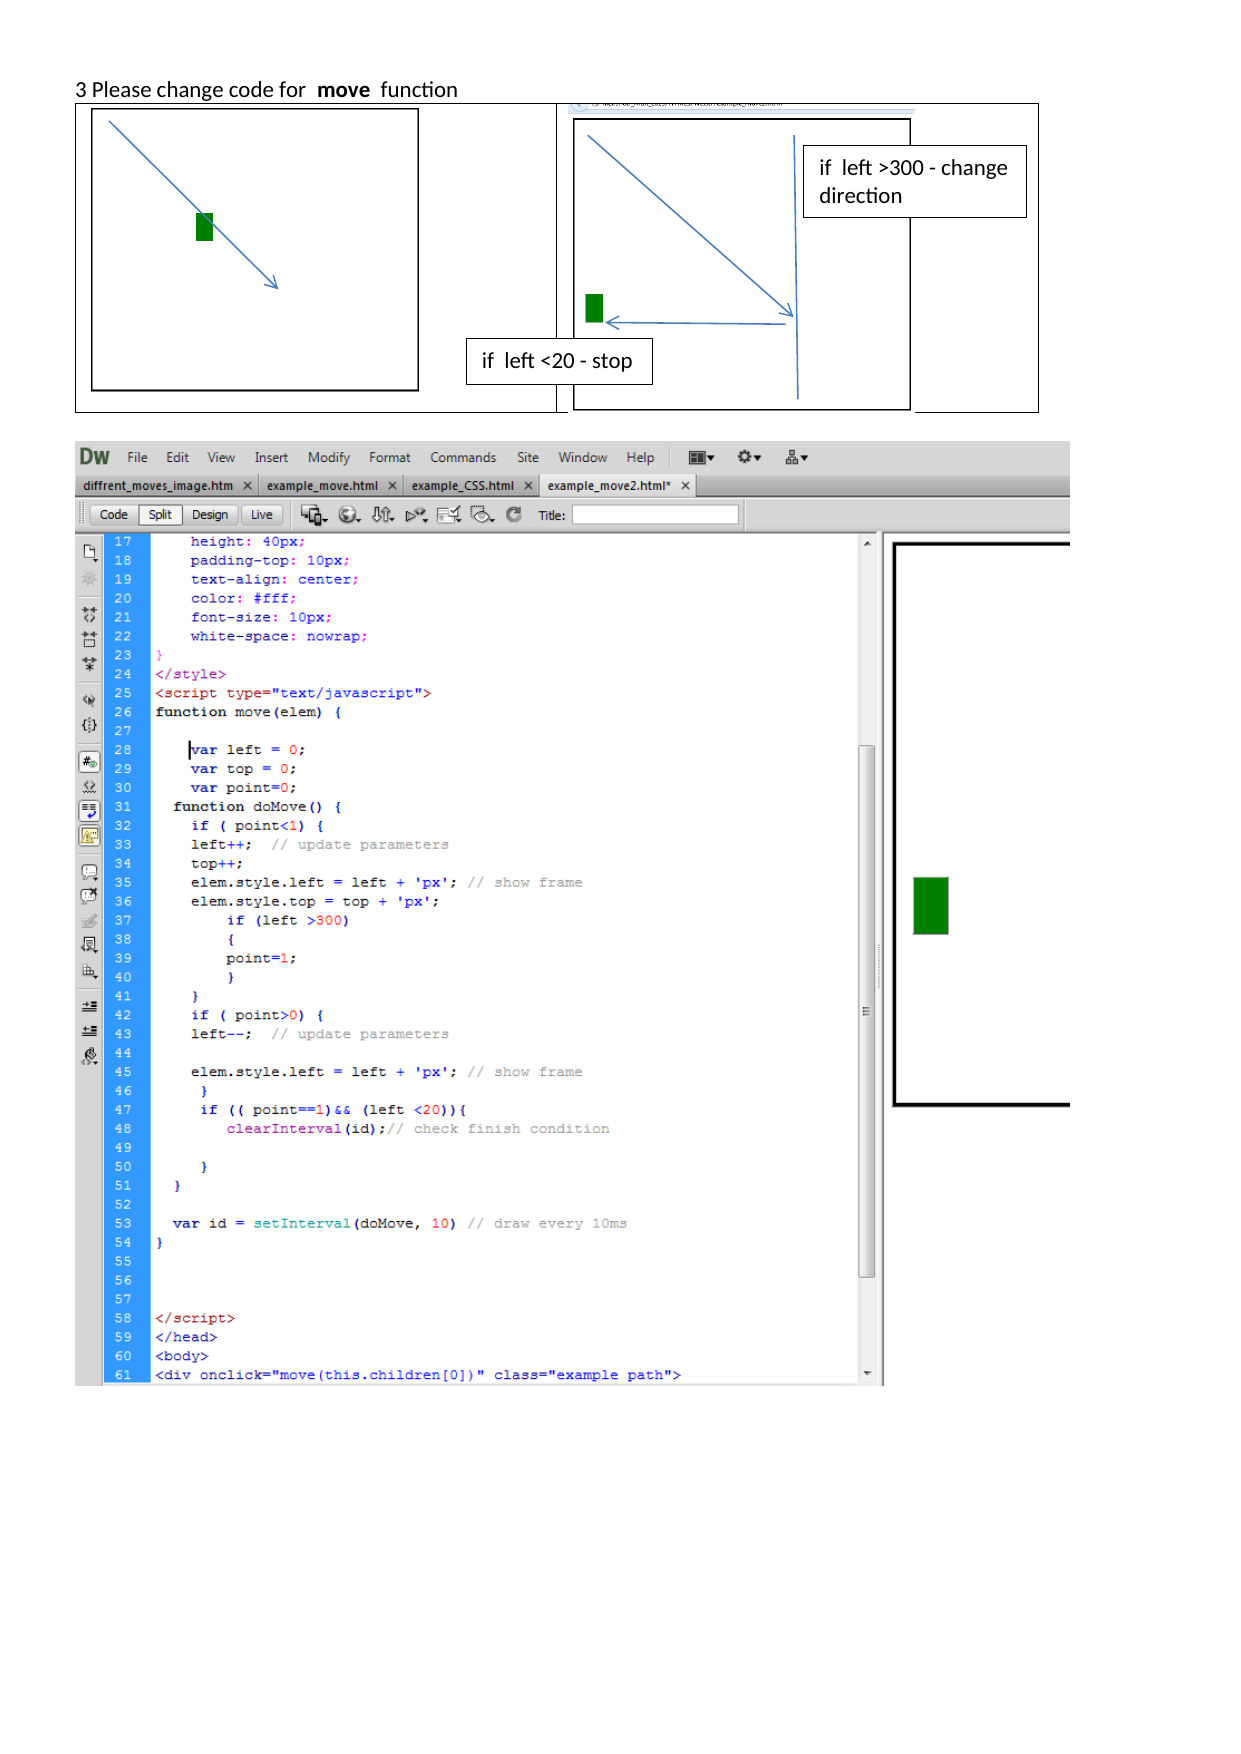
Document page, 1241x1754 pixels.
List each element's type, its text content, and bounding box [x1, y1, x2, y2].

picture [86, 104, 422, 400]
table_header [557, 104, 568, 338]
picture [568, 104, 916, 413]
table_header [76, 104, 556, 412]
table_header [916, 104, 1038, 412]
picture [75, 441, 1070, 1386]
text 3 Please change code for move function [75, 75, 1165, 103]
table_header [557, 385, 568, 412]
